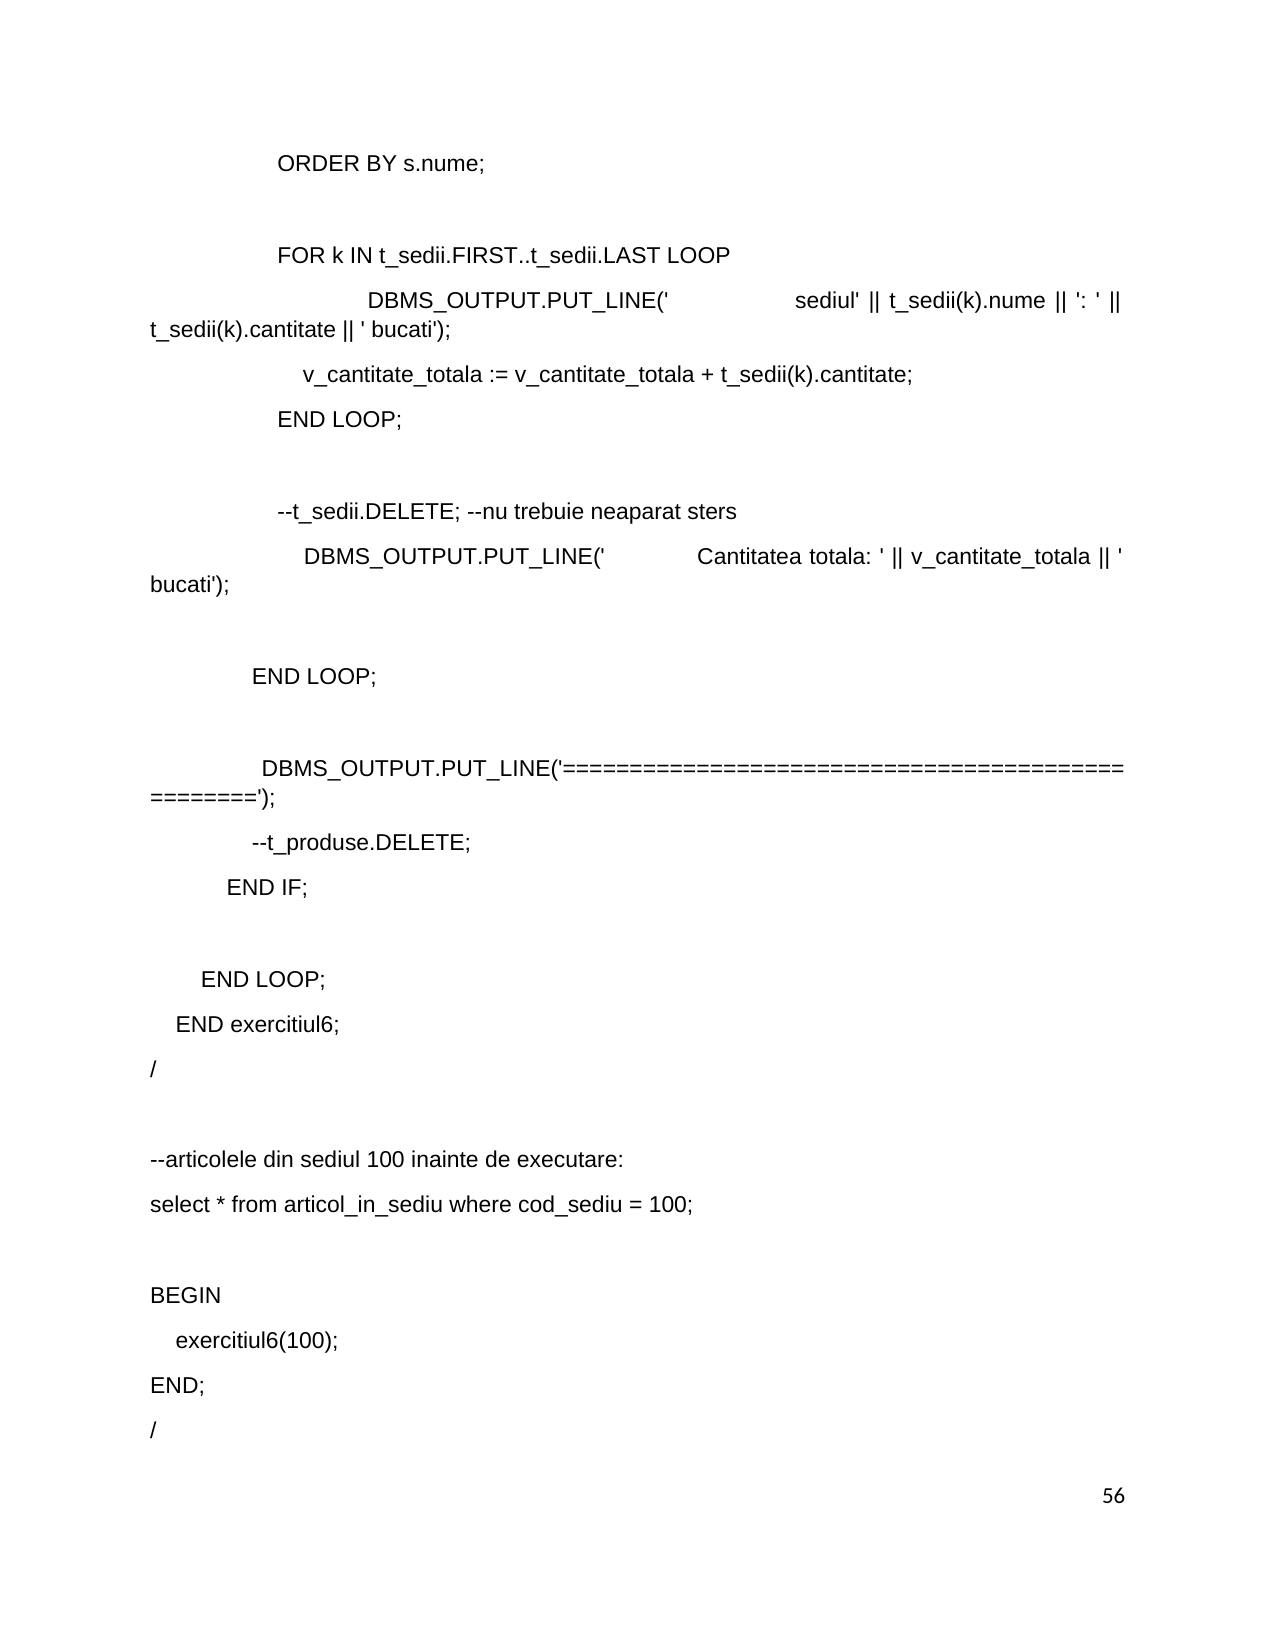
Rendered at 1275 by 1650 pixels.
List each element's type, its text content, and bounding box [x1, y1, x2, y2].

text exercitiul6(100); [150, 1327, 1125, 1353]
text --articolele din sediul 100 inainte de executare: [150, 1146, 1125, 1173]
text BEGIN [150, 1282, 1125, 1308]
text / [150, 1417, 1125, 1443]
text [150, 1191, 1125, 1218]
text v_cantitate_totala := v_cantitate_totala + t_sedii(k).cantitate; [150, 361, 1125, 387]
text DBMS_OUTPUT.PUT_LINE(' sediul' || t_sedii(k).nume || ': ' || t_sedii(k).cantitate || ' bucati'); [150, 287, 1125, 342]
text END exercitiul6; [150, 1011, 1125, 1037]
text END LOOP; [150, 406, 1125, 432]
text DBMS_OUTPUT.PUT_LINE(' Cantitatea totala: ' || v_cantitate_totala || ' bucati'); [150, 543, 1125, 598]
text END IF; [150, 874, 1125, 900]
text / [150, 1056, 1125, 1082]
text END; [150, 1372, 1125, 1398]
text END LOOP; [150, 966, 1125, 992]
text FOR k IN t_sedii.FIRST..t_sedii.LAST LOOP [150, 242, 1125, 268]
text END LOOP; [150, 663, 1125, 689]
text DBMS_OUTPUT.PUT_LINE('=================================================='); [150, 755, 1125, 810]
text --t_produse.DELETE; [150, 829, 1125, 855]
text --t_sedii.DELETE; --nu trebuie neaparat sters [150, 498, 1125, 524]
text ORDER BY s.nume; [150, 150, 1125, 176]
